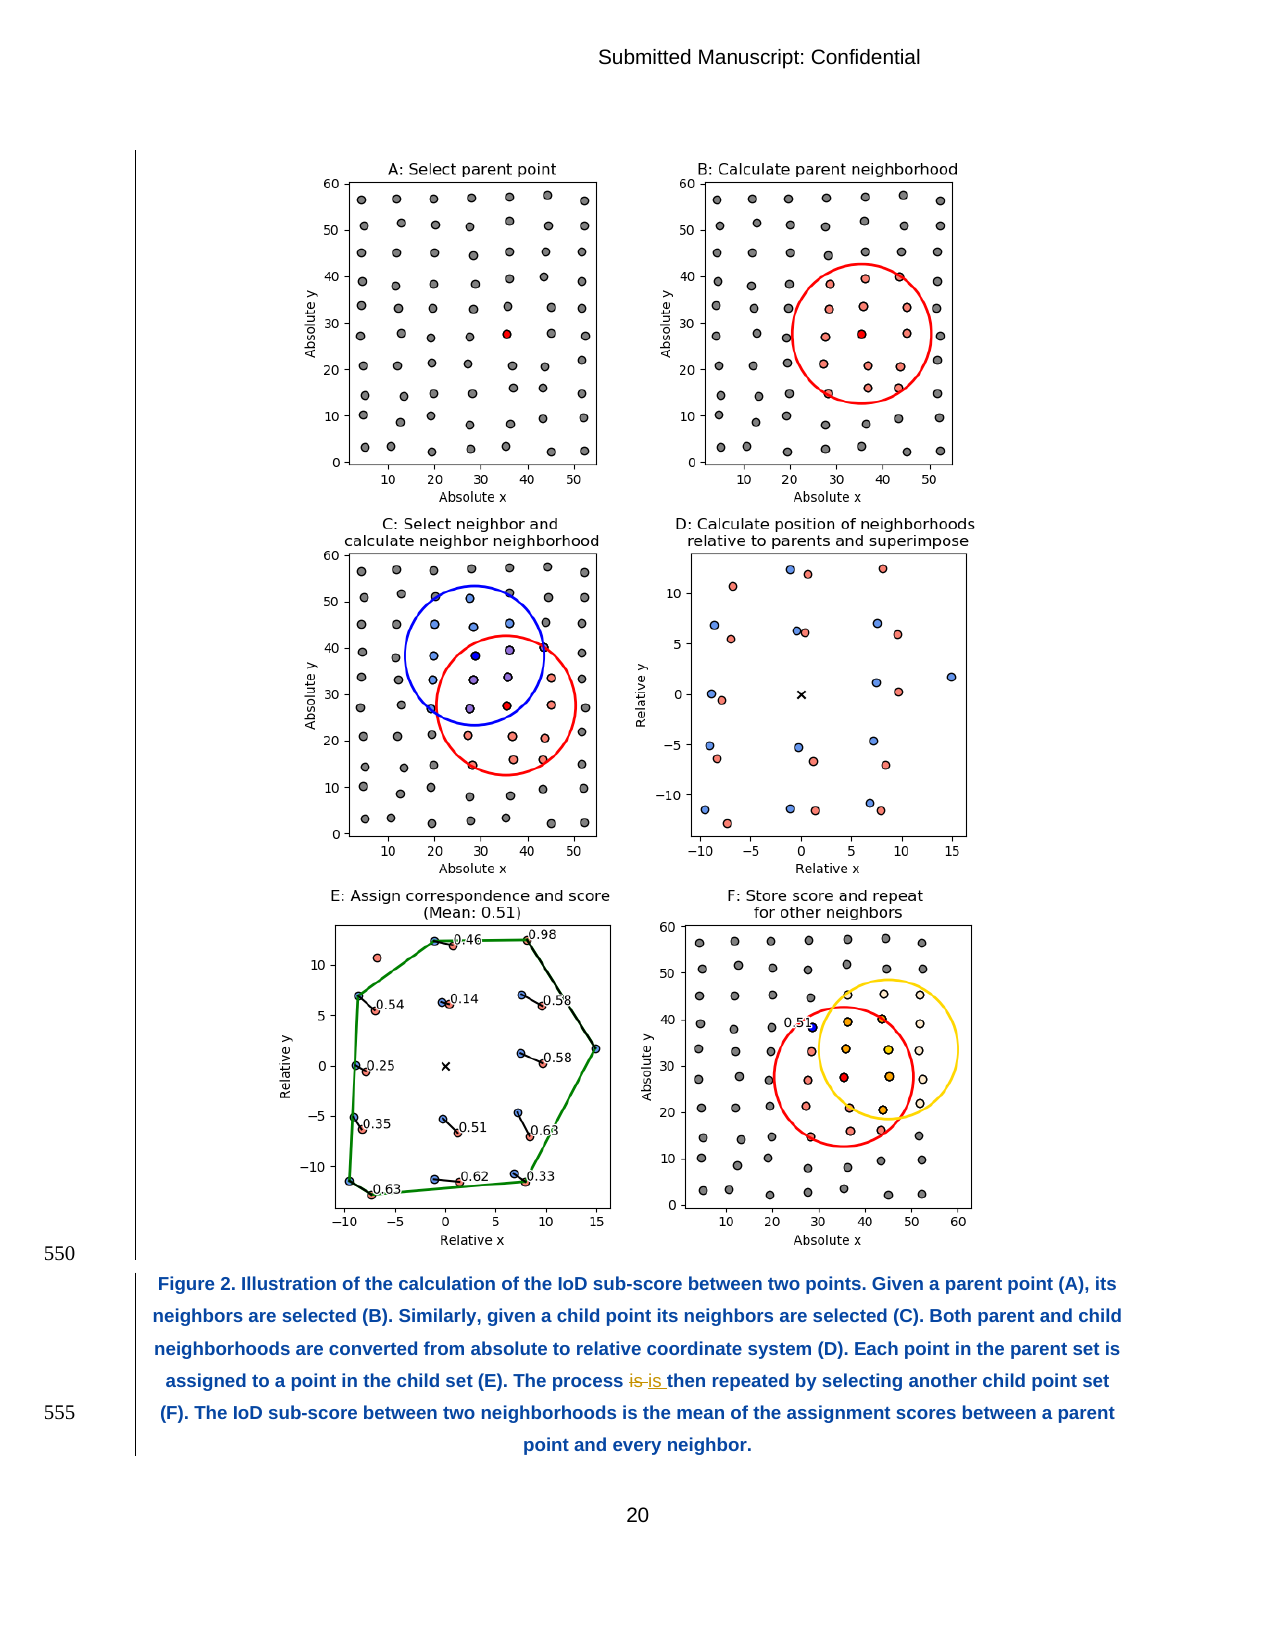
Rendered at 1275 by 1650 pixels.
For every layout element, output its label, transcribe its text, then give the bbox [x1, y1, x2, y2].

text Figure 2. Illustration of the calculation of the IoD sub-score between two points. Given a parent point (A), its neighbors are selected (B). Similarly, given a child point its neighbors are selected (C). Both parent and child neighborhoods are converted from absolute to relative coordinate system (D). Each point in the parent set is assigned to a point in the child set (E). The process then repeated by selecting another child point set (F). The IoD sub-score between two neighborhoods is the mean of the assignment scores between a parent point and every neighbor. [150, 1273, 1125, 1456]
picture [267, 150, 1008, 1261]
